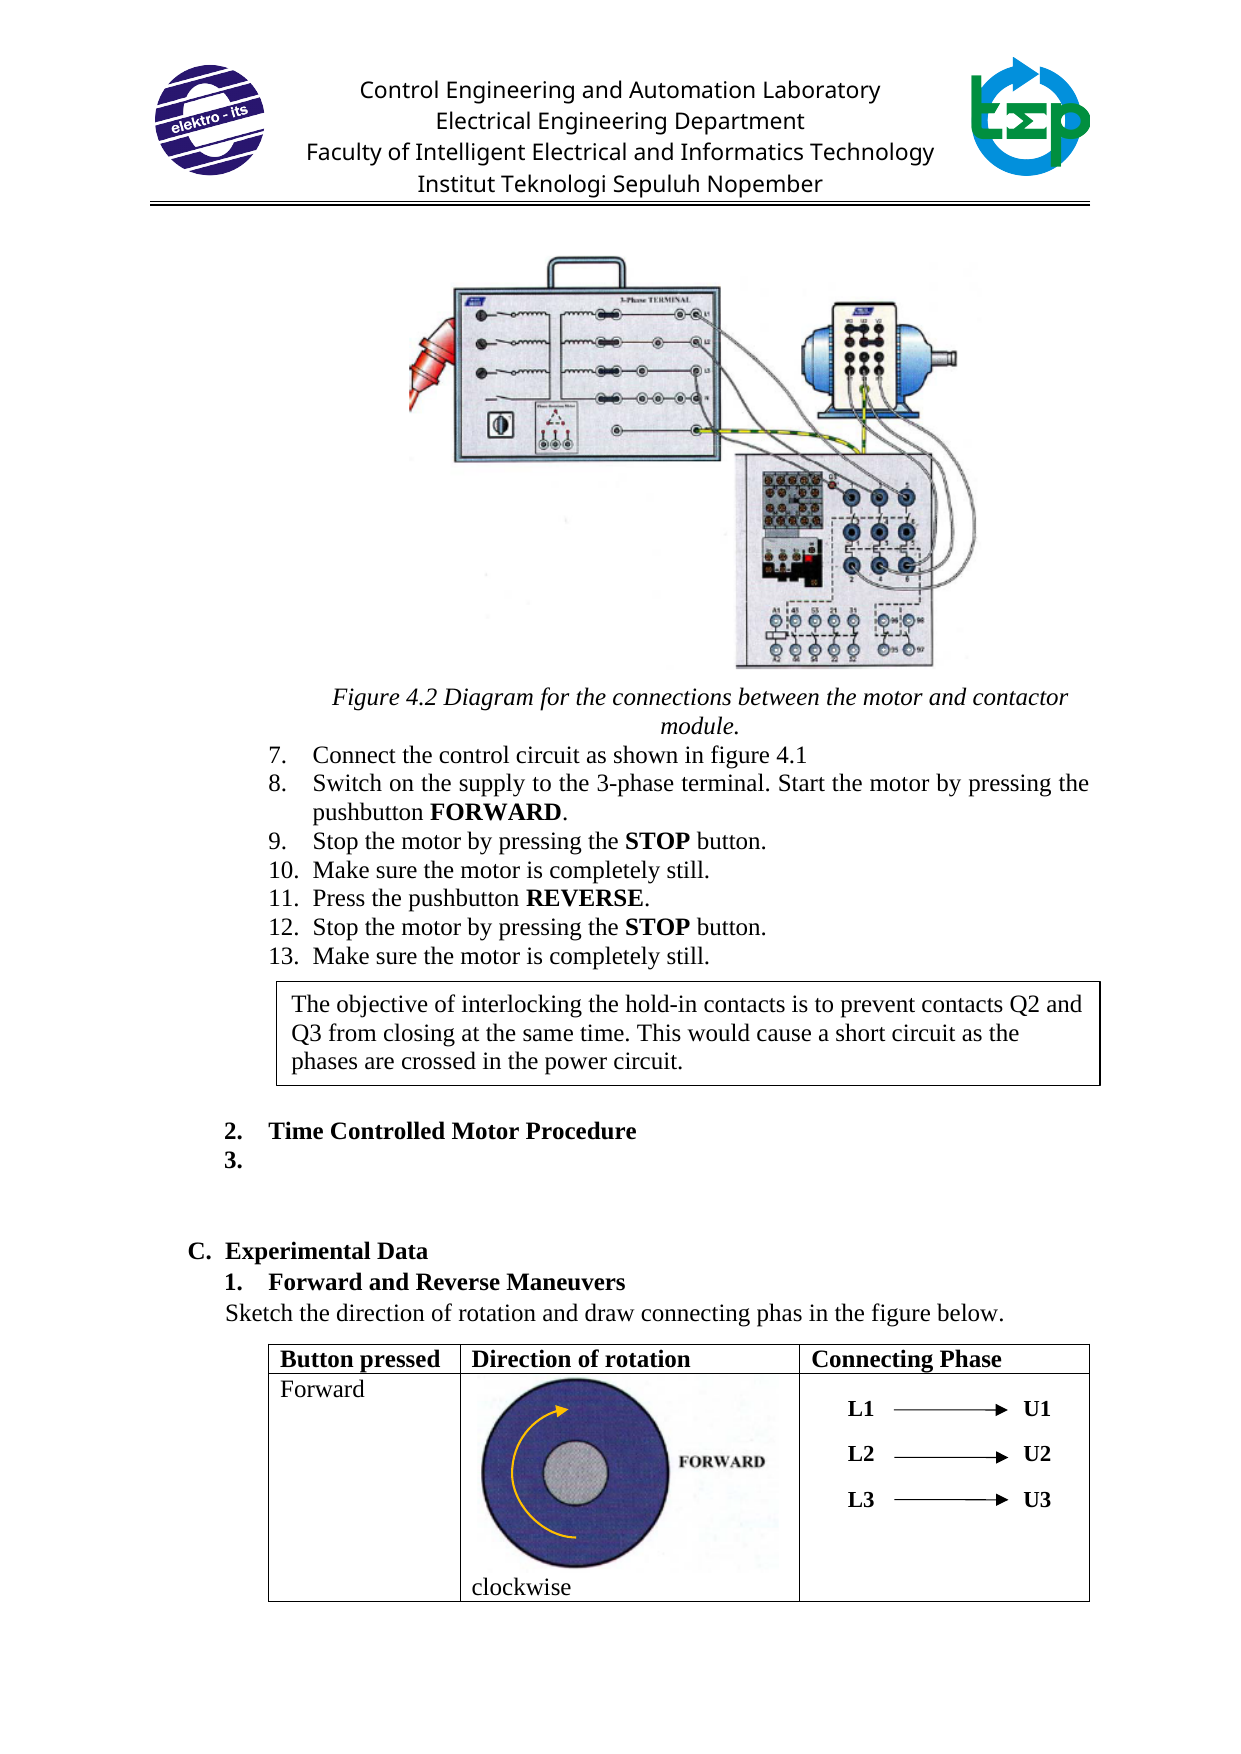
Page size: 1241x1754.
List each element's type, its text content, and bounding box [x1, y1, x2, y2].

table_cell Forward [269, 1374, 460, 1601]
picture [398, 236, 1005, 683]
table_cell clockwise [461, 1374, 799, 1601]
list Press the pushbutton REVERSE. [268, 883, 1090, 912]
list Stop the motor by pressing the STOP button. [268, 826, 1090, 855]
list Connect the control circuit as shown in figure 4.1 [268, 740, 1090, 768]
table_header Direction of rotation [461, 1345, 799, 1373]
list Make sure the motor is completely still. [268, 855, 1090, 883]
list Experimental Data [187, 1236, 1090, 1265]
list Switch on the supply to the 3-phase terminal. Start the motor by pressing the pushbutton FORWARD. [268, 768, 1090, 826]
table_cell [800, 1374, 1089, 1601]
table_header Button pressed [269, 1345, 460, 1373]
table_header Connecting Phase [800, 1345, 1089, 1373]
picture [471, 1374, 779, 1573]
list Stop the motor by pressing the STOP button. [268, 912, 1090, 941]
list Sketch the direction of rotation and draw connecting phas in the figure below. [225, 1298, 1090, 1327]
list Forward and Reverse Maneuvers [224, 1267, 1090, 1296]
list Make sure the motor is completely still. [268, 941, 1090, 970]
list Time Controlled Motor Procedure [224, 1116, 1090, 1145]
picture [150, 61, 270, 179]
list Figure 4.2 Diagram for the connections between the motor and contactor module. [312, 682, 1090, 740]
picture [971, 57, 1090, 176]
